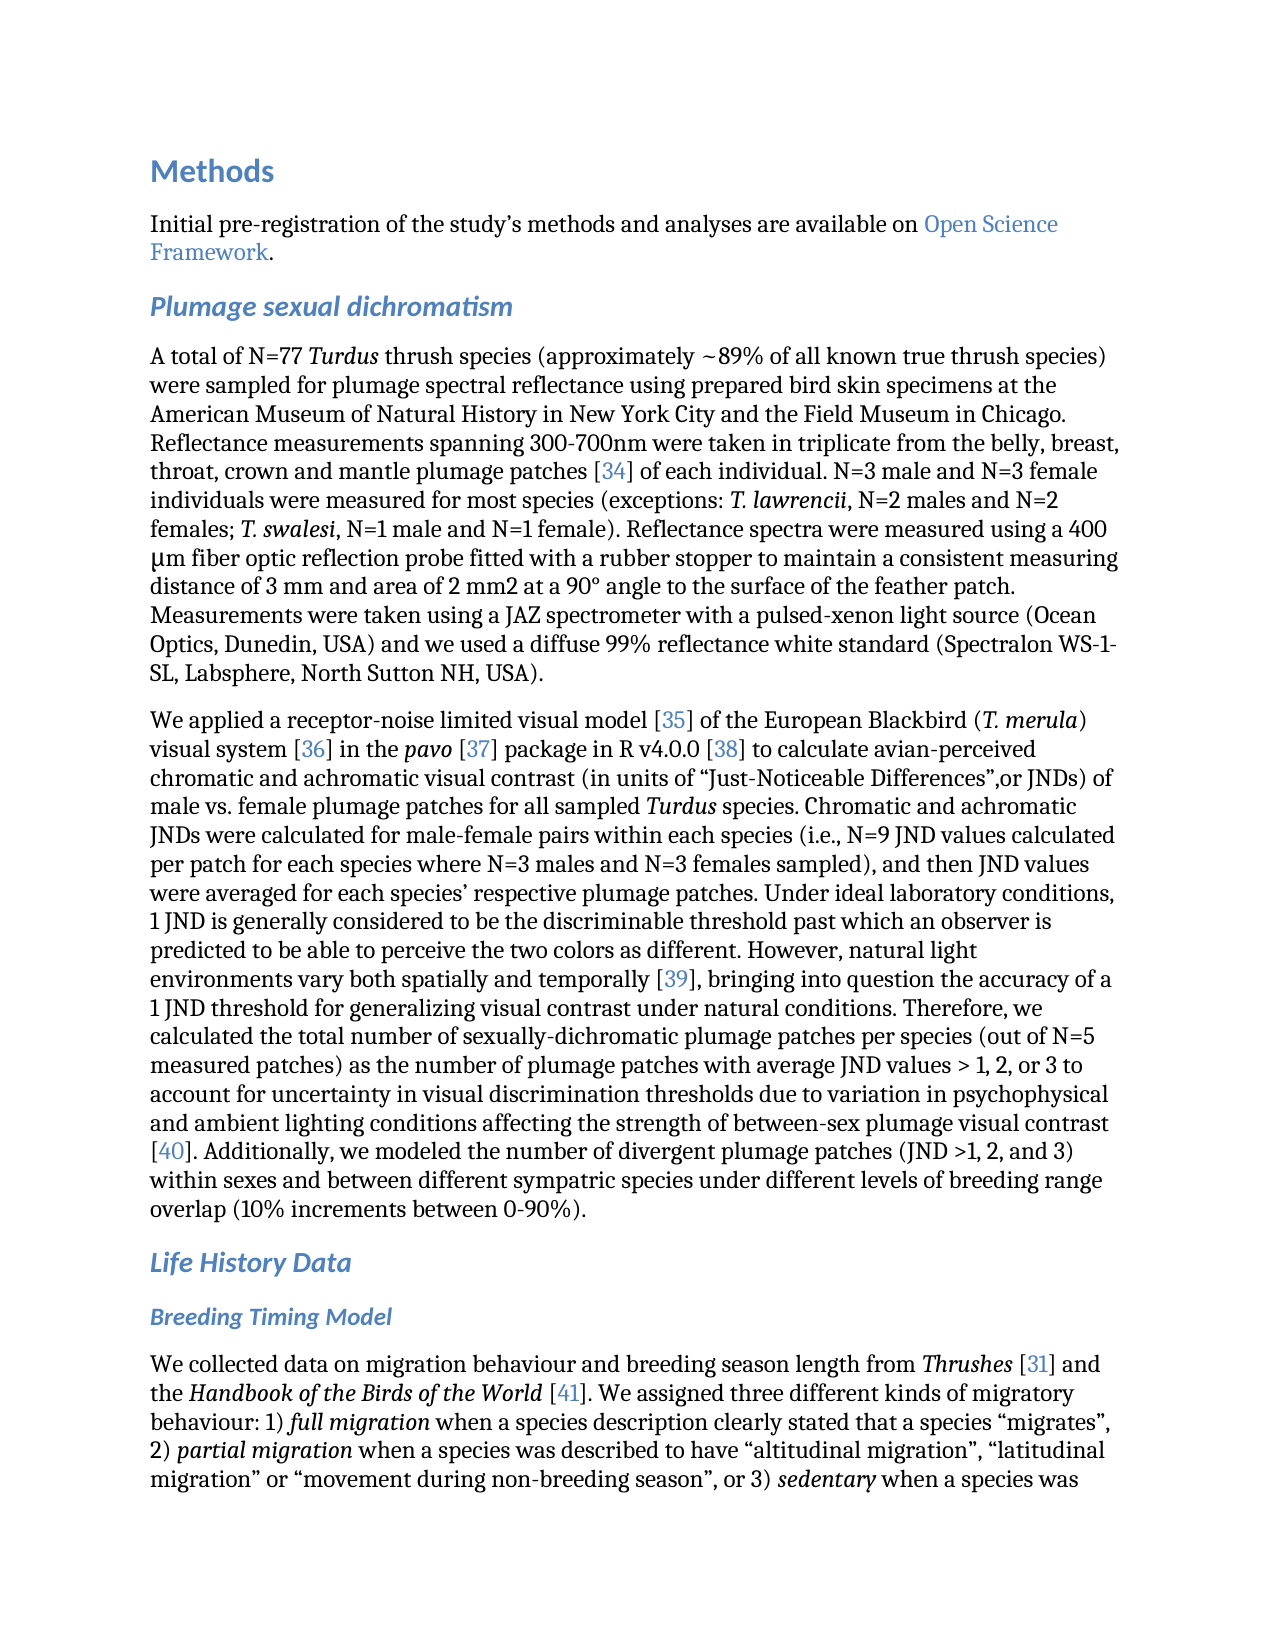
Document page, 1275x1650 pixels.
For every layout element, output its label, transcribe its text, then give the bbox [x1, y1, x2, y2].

text Initial pre-registration of the study’s methods and analyses are available on Open Science Framework. [150, 209, 1125, 267]
subtitle Methods [150, 150, 1125, 191]
subtitle Life History Data [150, 1244, 1125, 1280]
subtitle Plumage sexual dichromatism [150, 288, 1125, 323]
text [150, 1350, 1125, 1494]
subtitle Breeding Timing Model [150, 1301, 1125, 1331]
text We applied a receptor-noise limited visual model [35] of the European Blackbird (T. merula) visual system [36] in the pavo [37]⁠ package in R v4.0.0 [38]⁠ to calculate avian-perceived chromatic and achromatic visual contrast (in units of “Just-Noticeable Differences”,or JNDs) of male vs. female plumage patches for all sampled Turdus species. Chromatic and achromatic JNDs were calculated for male-female pairs within each species (i.e., N=9 JND values calculated per patch for each species where N=3 males and N=3 females sampled), and then JND values were averaged for each species’ respective plumage patches. Under ideal laboratory conditions, 1 JND is generally considered to be the discriminable threshold past which an observer is predicted to be able to perceive the two colors as different. However, natural light environments vary both spatially and temporally [39]⁠, bringing into question the accuracy of a 1 JND threshold for generalizing visual contrast under natural conditions. Therefore, we calculated the total number of sexually-dichromatic plumage patches per species (out of N=5 measured patches) as the number of plumage patches with average JND values > 1, 2, or 3 to account for uncertainty in visual discrimination thresholds due to variation in psychophysical and ambient lighting conditions affecting the strength of between-sex plumage visual contrast [40]⁠. Additionally, we modeled the number of divergent plumage patches (JND >1, 2, and 3) within sexes and between different sympatric species under different levels of breeding range overlap (10% increments between 0-90%). [150, 706, 1125, 1223]
text A total of N=77 Turdus thrush species (approximately ~89% of all known true thrush species) were sampled for plumage spectral reflectance using prepared bird skin specimens at the American Museum of Natural History in New York City and the Field Museum in Chicago. Reflectance measurements spanning 300-700nm were taken in triplicate from the belly, breast, throat, crown and mantle plumage patches [34] of each individual. N=3 male and N=3 female individuals were measured for most species (exceptions: T. lawrencii, N=2 males and N=2 females; T. swalesi, N=1 male and N=1 female). Reflectance spectra were measured using a 400 μm fiber optic reflection probe fitted with a rubber stopper to maintain a consistent measuring distance of 3 mm and area of 2 mm2 at a 90° angle to the surface of the feather patch. Measurements were taken using a JAZ spectrometer with a pulsed-xenon light source (Ocean Optics, Dunedin, USA) and we used a diffuse 99% reflectance white standard (Spectralon WS-1-SL, Labsphere, North Sutton NH, USA). [150, 342, 1125, 687]
